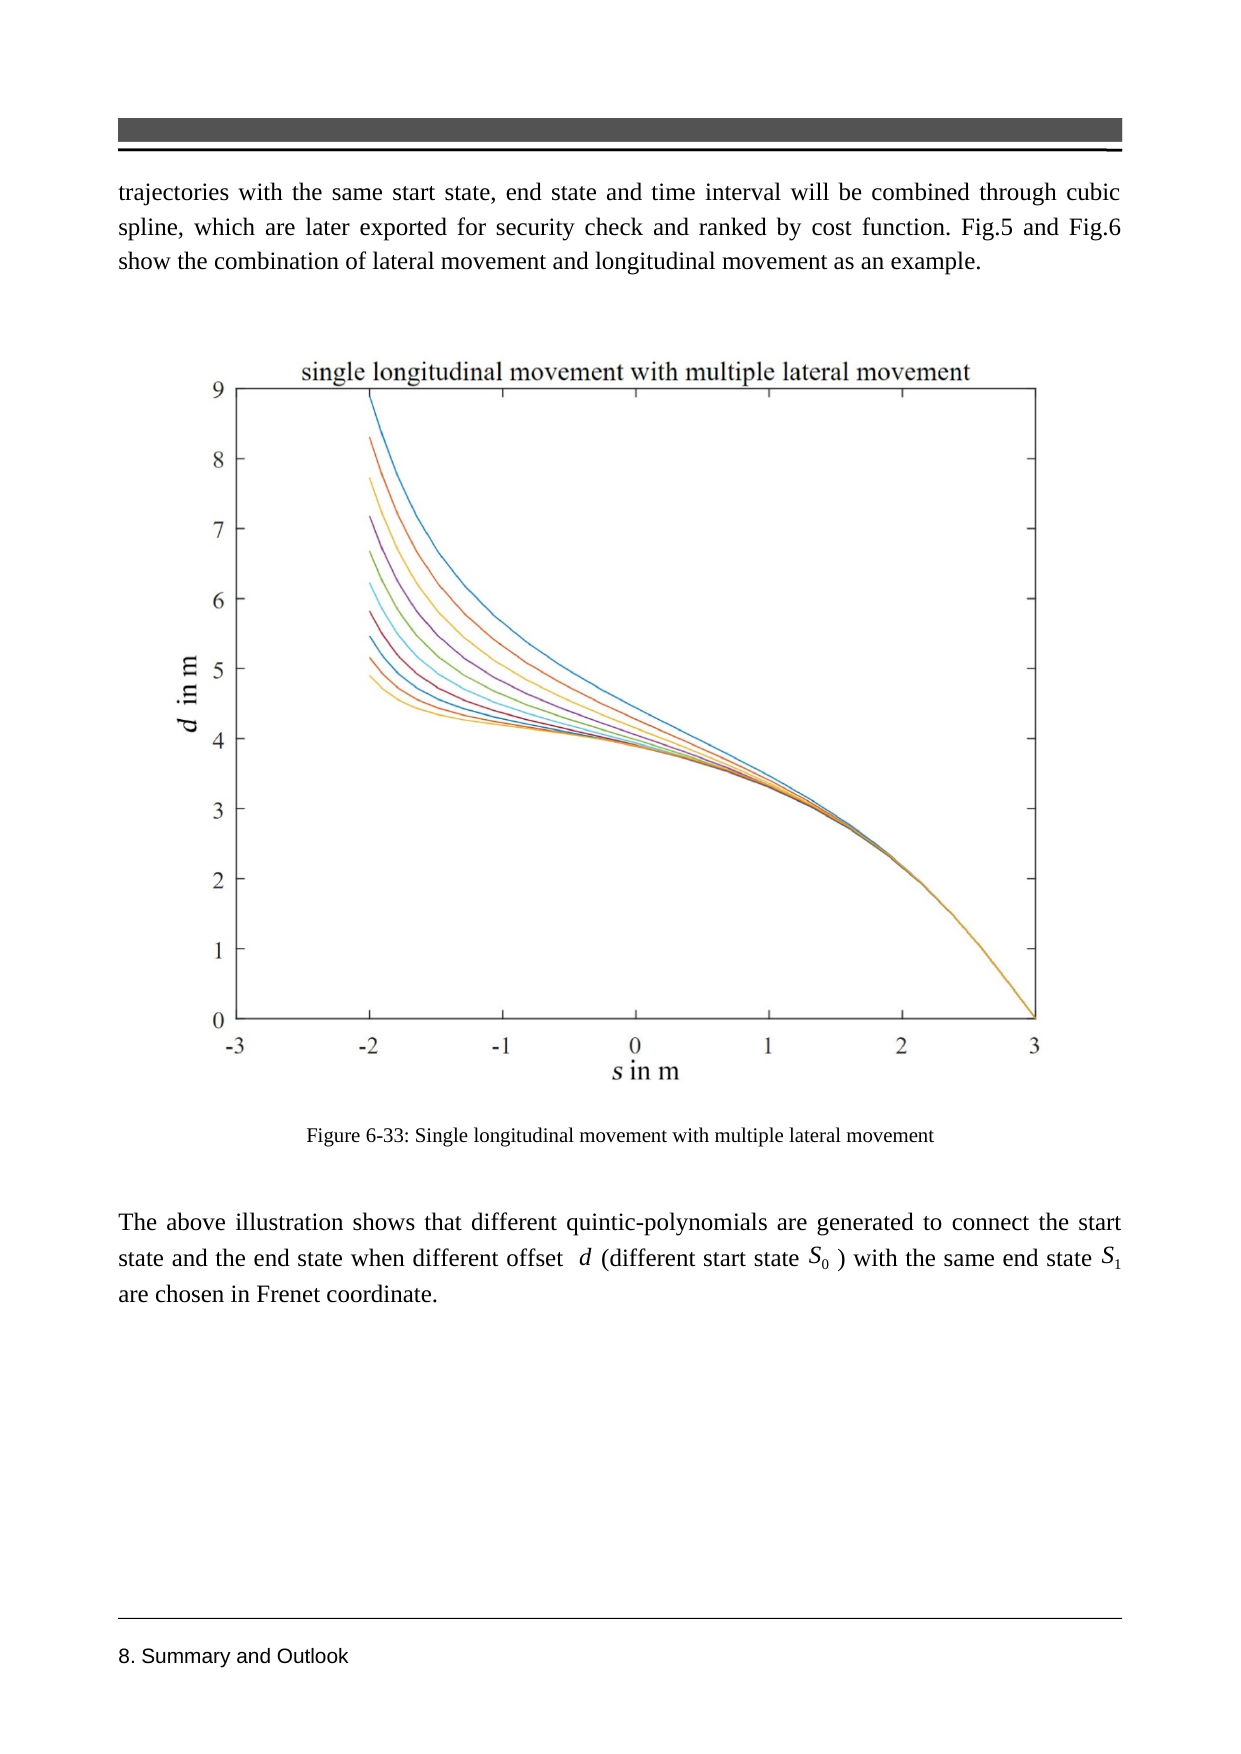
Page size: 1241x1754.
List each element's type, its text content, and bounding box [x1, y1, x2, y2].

picture [143, 340, 1097, 1105]
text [118, 177, 1122, 275]
text The above illustration shows that different quintic-polynomials are generated to connect the start state and the end state when different offset (different start state ) with the same end state are chosen in Frenet coordinate. [118, 1207, 1122, 1308]
